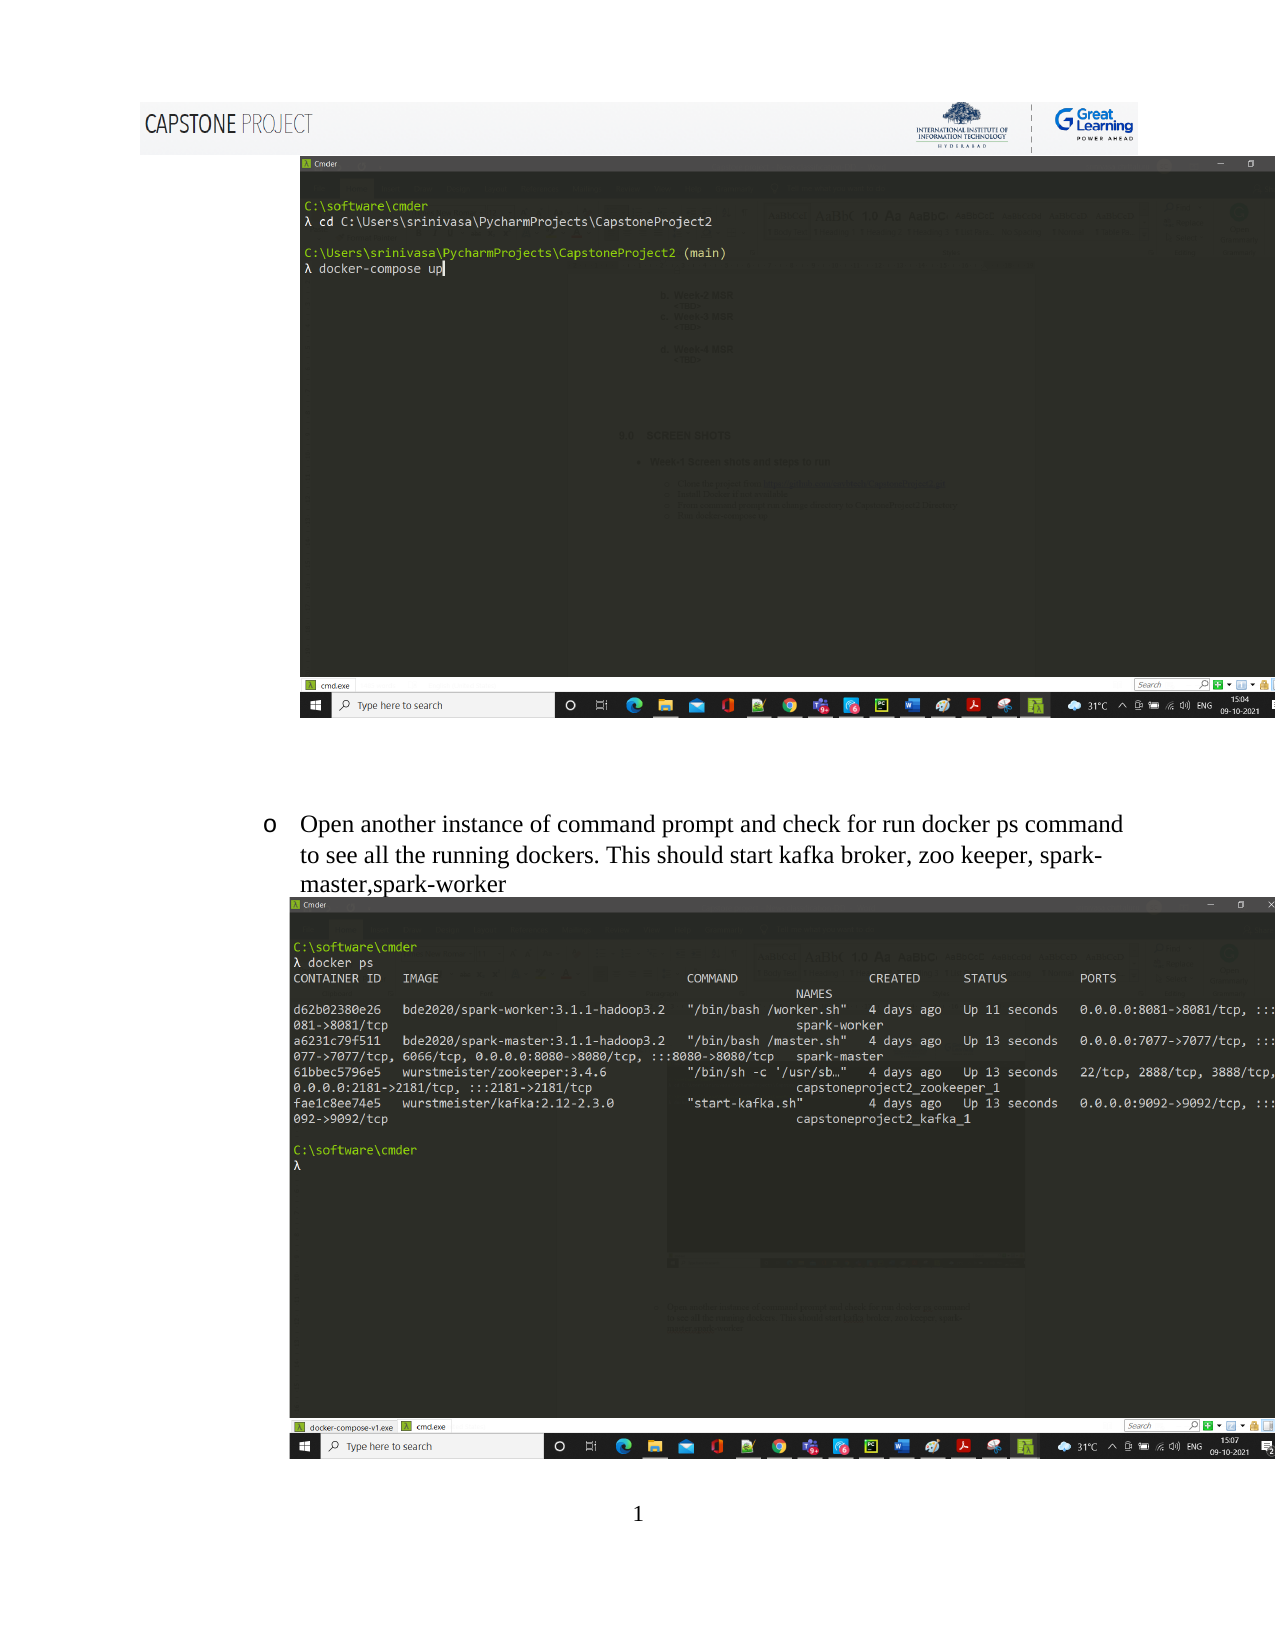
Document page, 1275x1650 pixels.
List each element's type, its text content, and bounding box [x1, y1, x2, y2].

list Open another instance of command prompt and check for run docker ps command to see all the running dockers. This should start kafka broker, zoo keeper, spark-master,spark-worker [262, 809, 1137, 897]
picture [140, 102, 1138, 155]
picture [300, 156, 1275, 718]
picture [289, 897, 1275, 1459]
